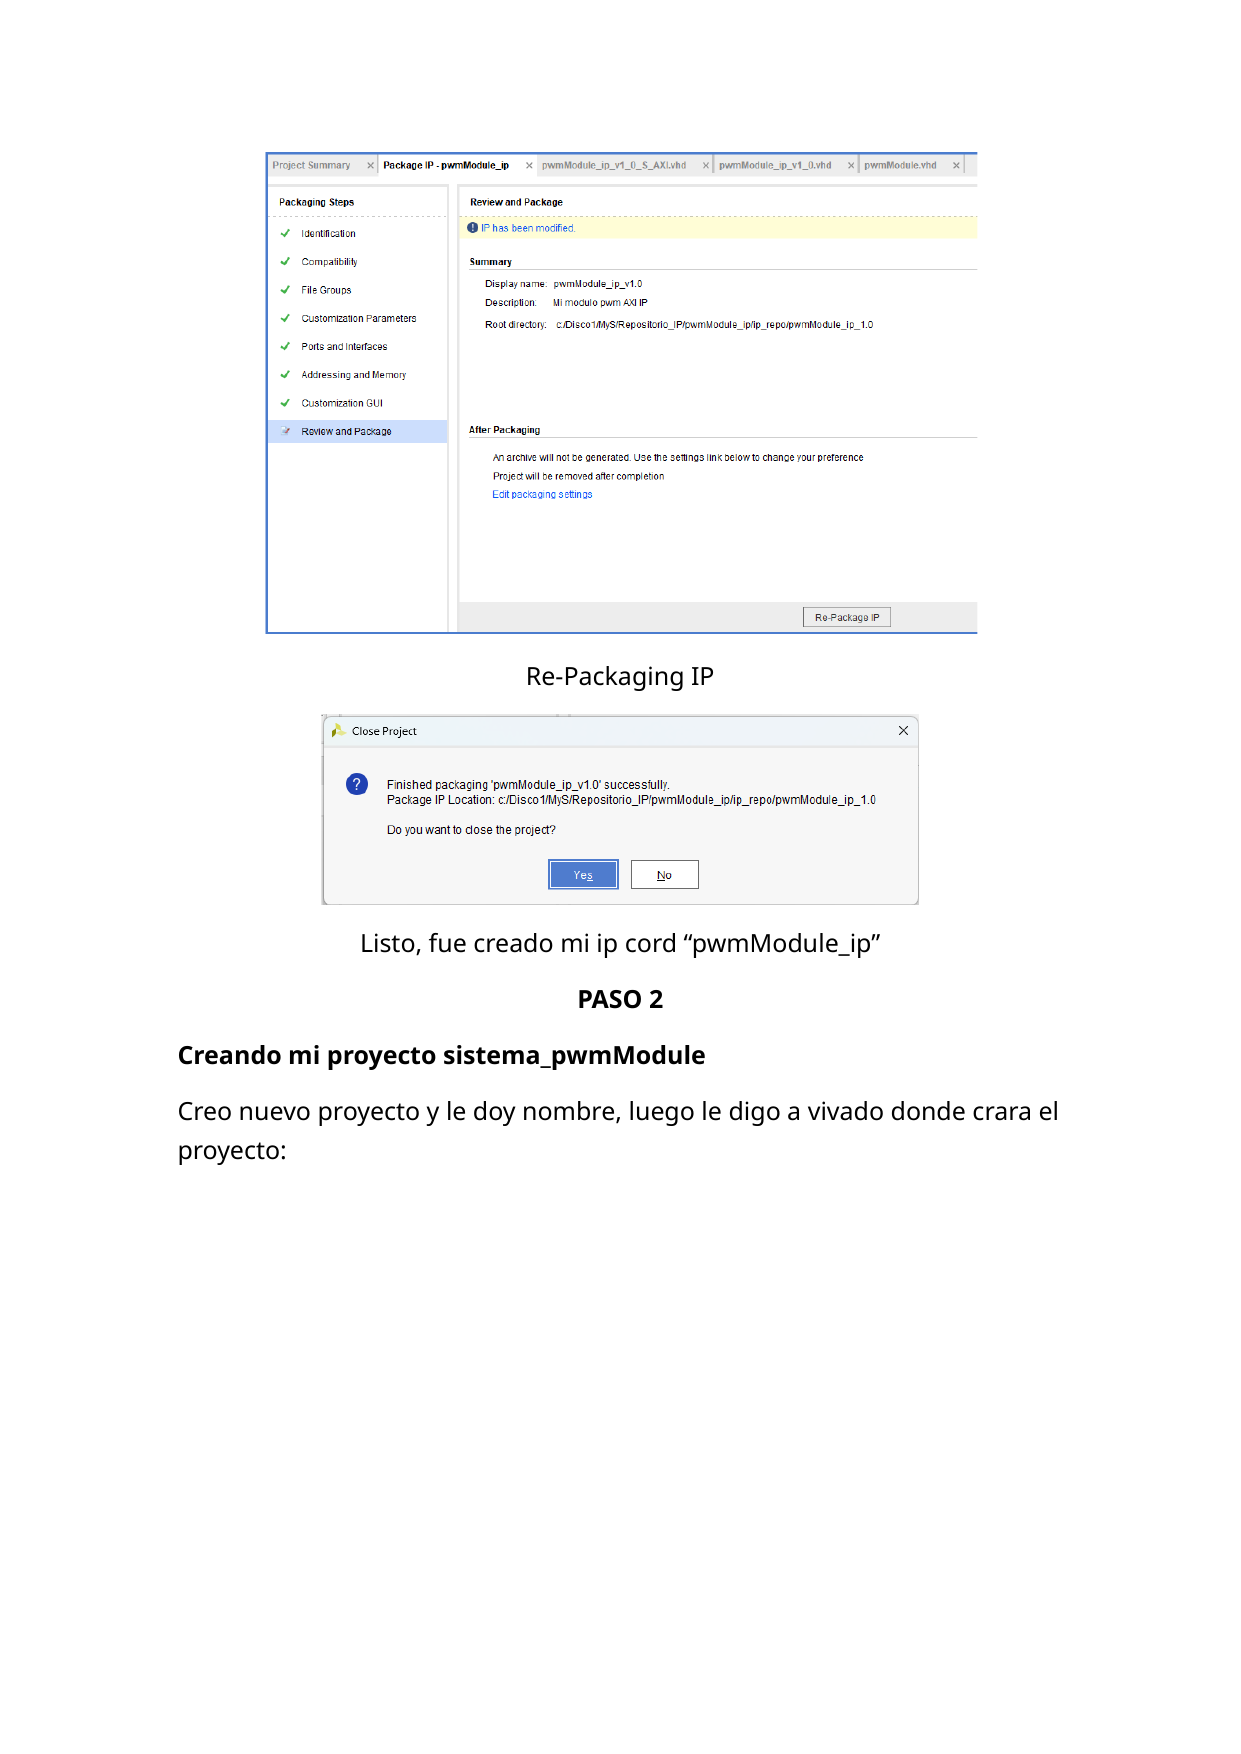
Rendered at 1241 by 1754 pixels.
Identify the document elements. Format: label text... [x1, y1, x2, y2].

text PASO 2 [177, 982, 1063, 1016]
picture [321, 714, 919, 905]
text Creando mi proyecto sistema_pwmModule [177, 1038, 1063, 1072]
picture [262, 147, 978, 637]
text Listo, fue creado mi ip cord “pwmModule_ip” [177, 926, 1063, 960]
text Re-Packaging IP [177, 658, 1063, 692]
text Creo nuevo proyecto y le doy nombre, luego le digo a vivado donde crara el proyecto: [177, 1094, 1063, 1167]
